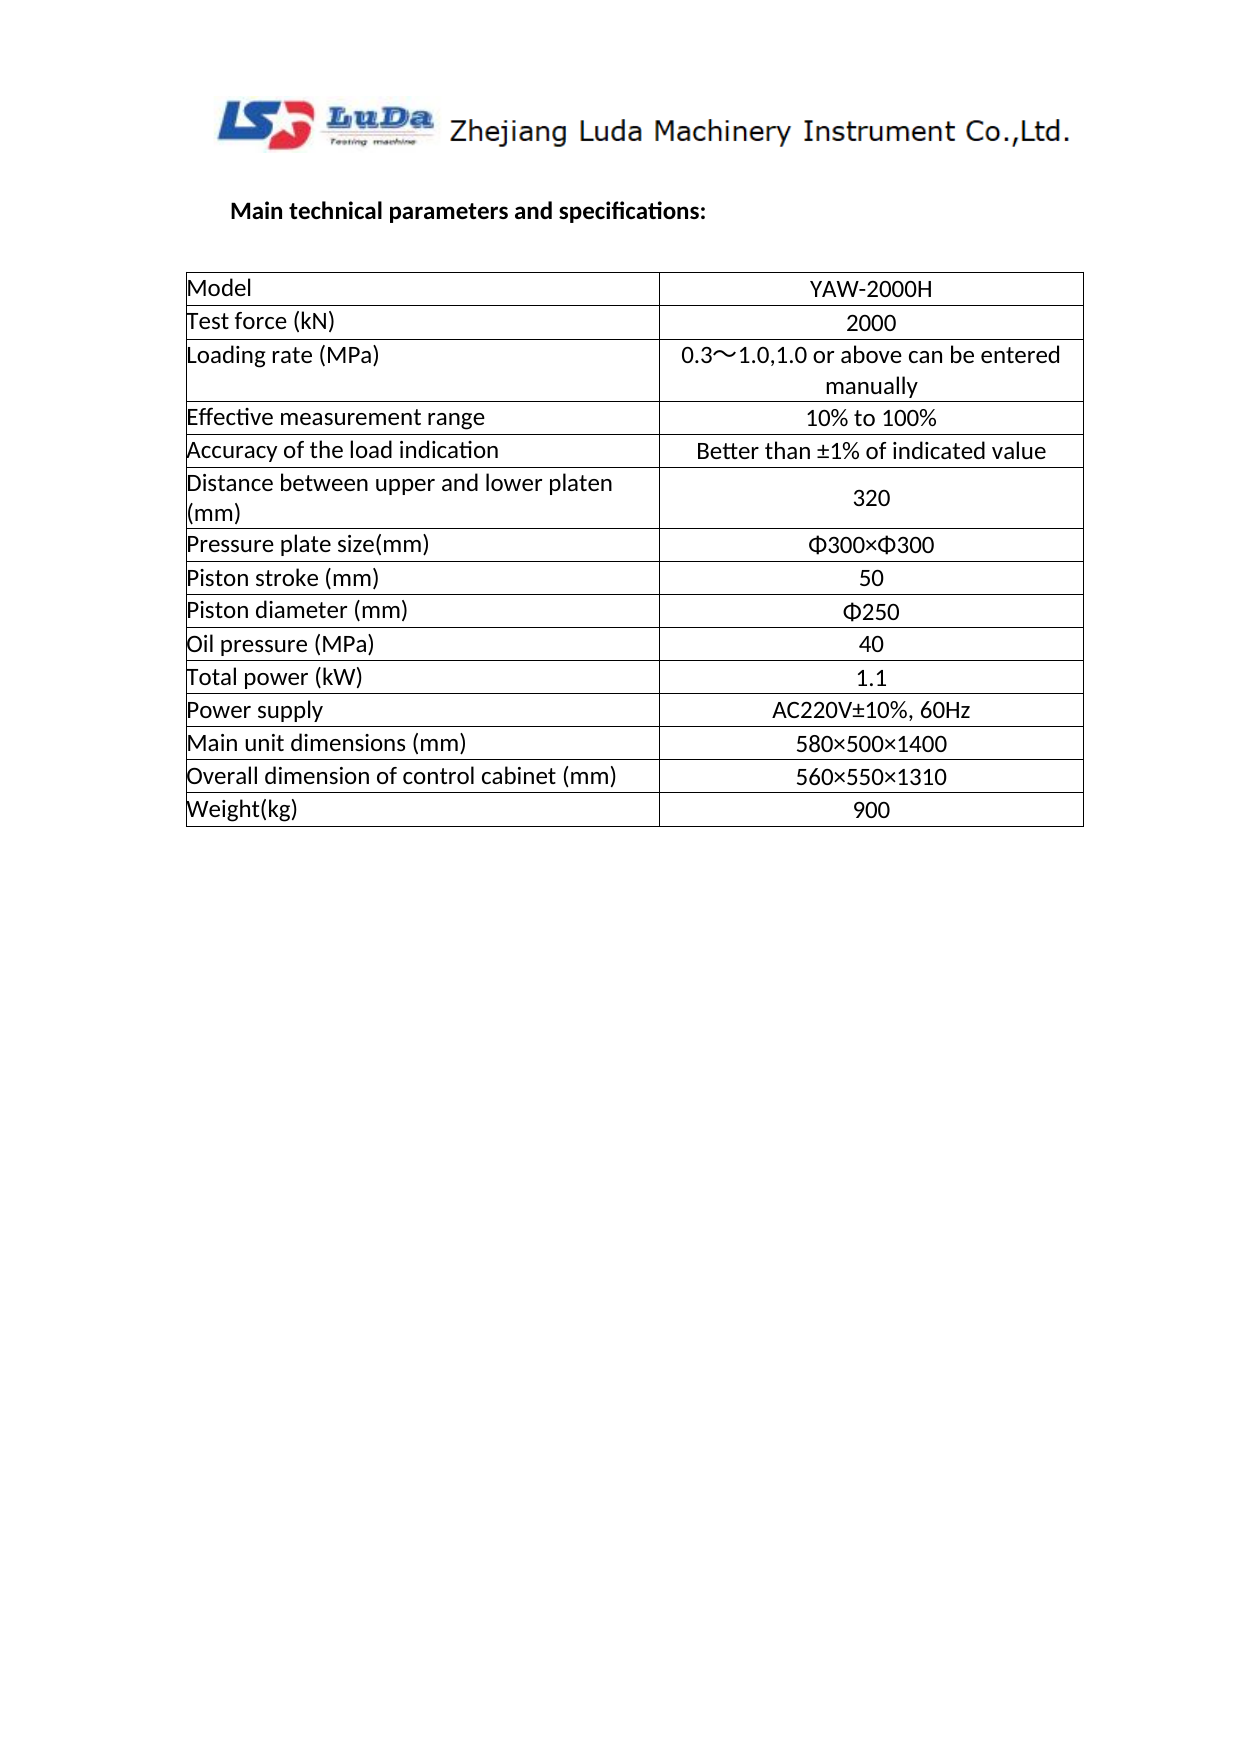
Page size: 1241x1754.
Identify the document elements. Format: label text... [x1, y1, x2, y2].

table_cell Oil pressure (MPa) [187, 628, 659, 660]
table_cell 560×550×1310 [660, 760, 1083, 792]
table_cell Better than ±1% of indicated value [660, 435, 1083, 467]
table_cell Weight(kg) [187, 793, 659, 826]
table_cell 50 [660, 562, 1083, 594]
table_cell Main unit dimensions (mm) [187, 727, 659, 759]
picture [213, 96, 1082, 164]
table_cell 320 [660, 468, 1083, 528]
table_cell Φ300×Φ300 [660, 529, 1083, 561]
table_cell 40 [660, 628, 1083, 660]
table_cell Test force (kN) [187, 306, 659, 339]
table_cell Piston stroke (mm) [187, 562, 659, 594]
table_cell Pressure plate size(mm) [187, 529, 659, 561]
table_cell Loading rate (MPa) [187, 340, 659, 401]
table_cell Piston diameter (mm) [187, 595, 659, 627]
table_cell AC220V±10%, 60Hz [660, 694, 1083, 726]
table_cell Total power (kW) [187, 661, 659, 693]
text Main technical parameters and specifications: [186, 195, 1093, 226]
table_cell 10% to 100% [660, 402, 1083, 434]
table_cell Effective measurement range [187, 402, 659, 434]
table_cell 2000 [660, 306, 1083, 339]
table_cell 0.3～1.0,1.0 or above can be entered manually [660, 340, 1083, 401]
table_cell 900 [660, 793, 1083, 826]
table_header YAW-2000H [660, 273, 1083, 305]
table_cell Accuracy of the load indication [187, 435, 659, 467]
table_header Model [187, 273, 659, 305]
table_cell Power supply [187, 694, 659, 726]
table_cell Φ250 [660, 595, 1083, 627]
table_cell Distance between upper and lower platen (mm) [187, 468, 659, 528]
table_cell 1.1 [660, 661, 1083, 693]
table_cell 580×500×1400 [660, 727, 1083, 759]
table_cell Overall dimension of control cabinet (mm) [187, 760, 659, 792]
